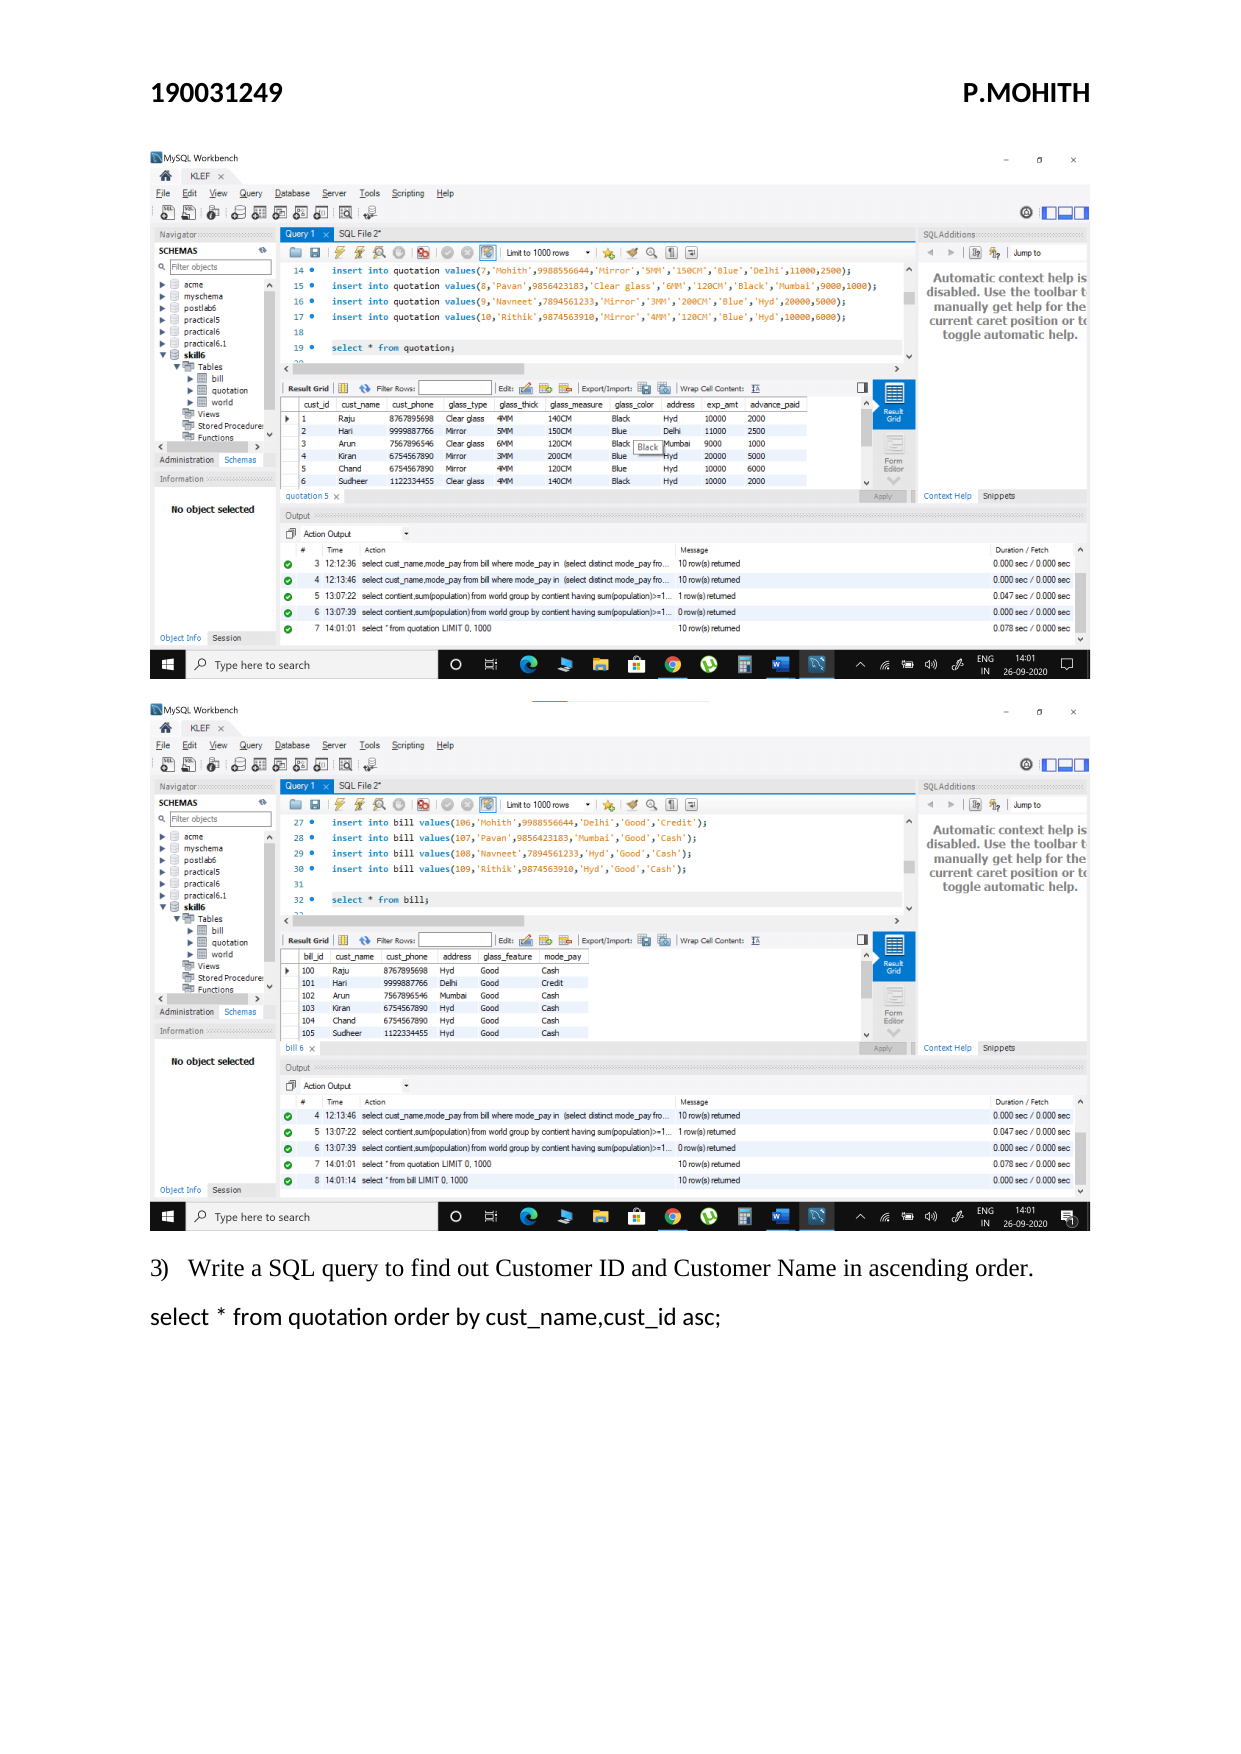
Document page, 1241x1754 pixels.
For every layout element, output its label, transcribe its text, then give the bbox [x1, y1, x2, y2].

picture [150, 701, 1091, 1231]
list Write a SQL query to find out Customer ID and Customer Name in ascending order. [150, 1253, 1090, 1282]
text select * from quotation order by cust_name,cust_id asc; [150, 1301, 1090, 1331]
picture [150, 150, 1091, 679]
